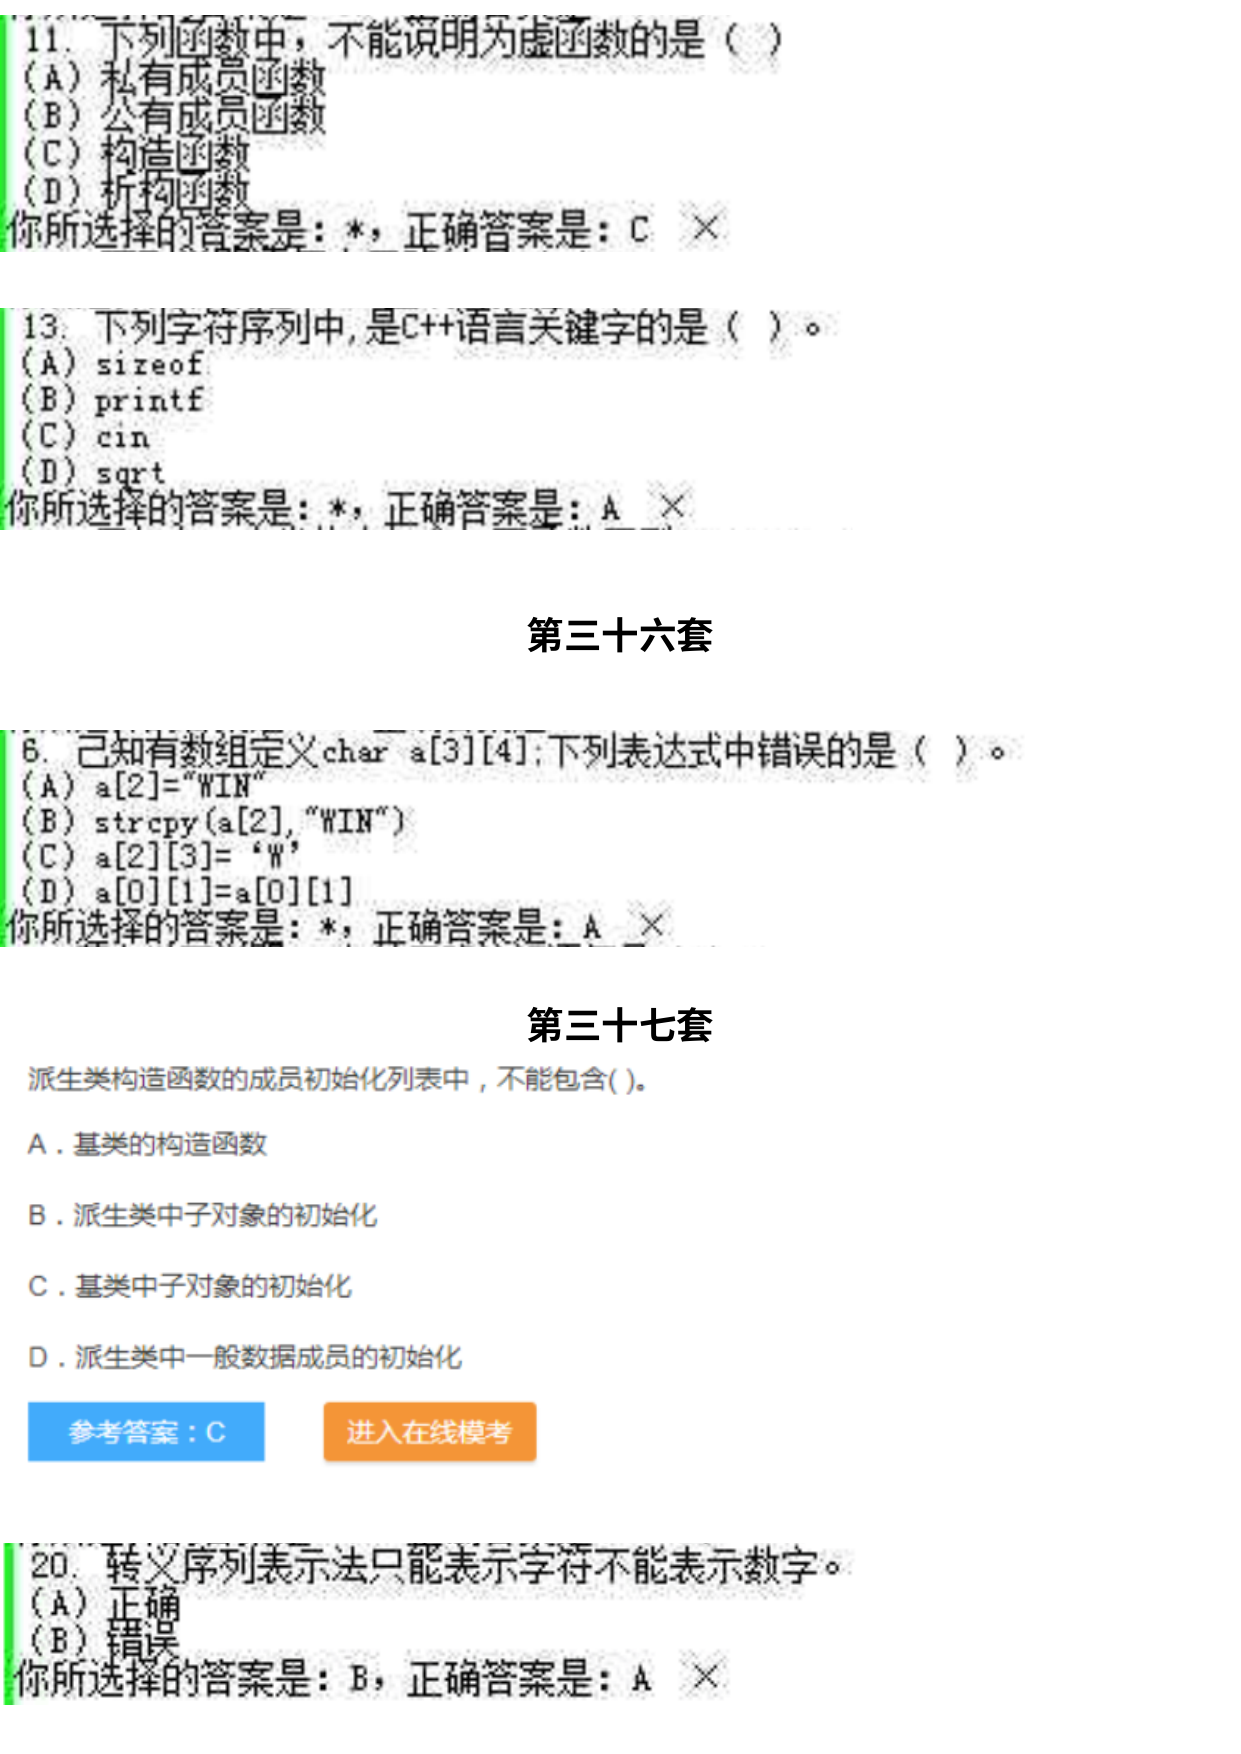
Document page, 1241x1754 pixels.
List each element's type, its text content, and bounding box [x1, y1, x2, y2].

text 第三十七套 [0, 991, 1240, 1056]
picture [0, 308, 853, 530]
picture [0, 1543, 869, 1705]
picture [0, 730, 1042, 947]
picture [0, 15, 799, 252]
text 第三十六套 [0, 601, 1240, 666]
picture [0, 1055, 689, 1486]
